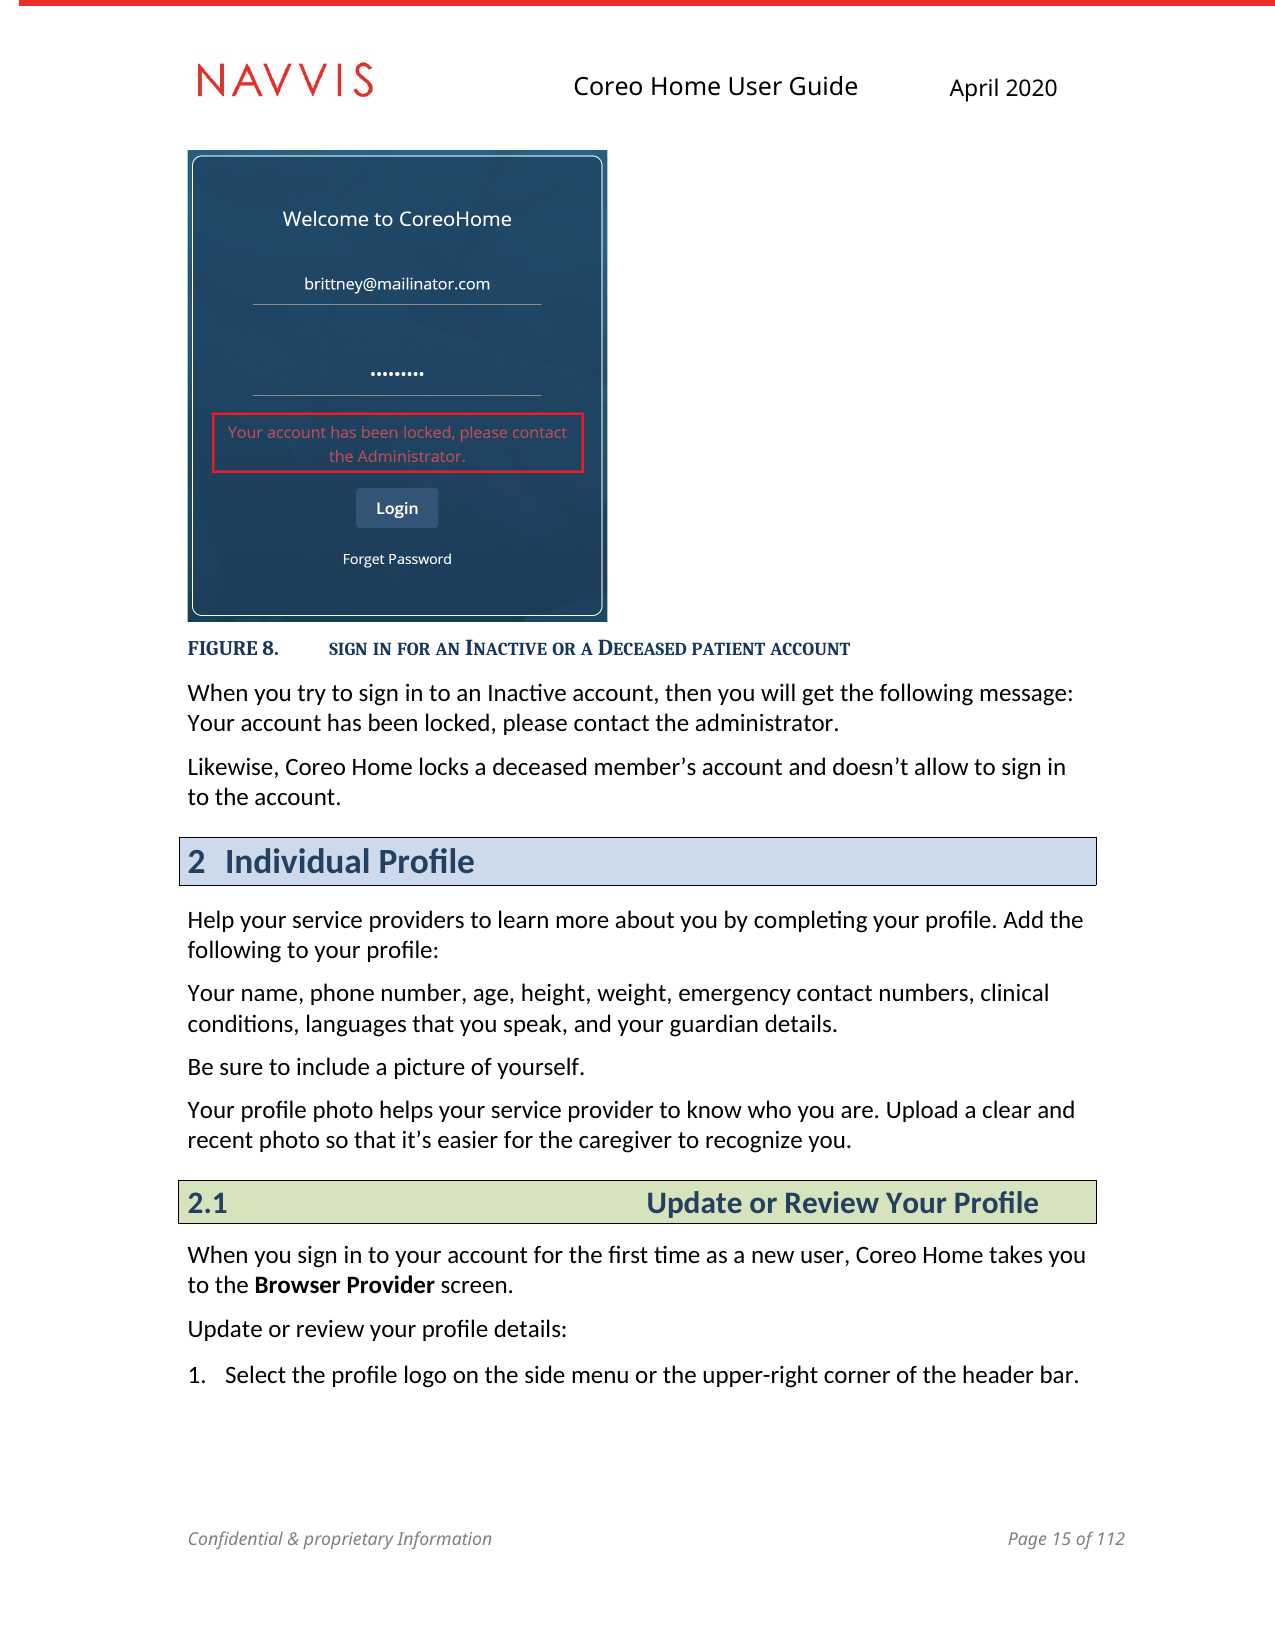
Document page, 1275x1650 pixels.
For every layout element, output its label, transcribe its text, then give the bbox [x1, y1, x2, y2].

text Help your service providers to learn more about you by completing your profile. Add the following to your profile: [187, 904, 1087, 965]
list Select the profile logo on the side menu or the upper-right corner of the header bar. [187, 1359, 1087, 1389]
text Likewise, Coreo Home locks a deceased member’s account and doesn’t allow to sign in to the account. [187, 751, 1087, 812]
picture [187, 55, 383, 104]
picture [187, 150, 608, 622]
text When you try to sign in to an Inactive account, then you will get the following message: Your account has been locked, please contact the administrator. [187, 677, 1087, 738]
text Your profile photo helps your service provider to know who you are. Upload a clear and recent photo so that it’s easier for the caregiver to recognize you. [187, 1094, 1087, 1155]
subtitle Update or Review Your Profile [179, 1181, 1096, 1223]
text Your name, phone number, age, height, weight, emergency contact numbers, clinical conditions, languages that you speak, and your guardian details. [187, 978, 1087, 1039]
subtitle Individual Profile [180, 838, 1096, 885]
text Be sure to include a picture of yourself. [187, 1051, 1087, 1082]
text sign in for an Inactive or a Deceased patient account [187, 634, 1087, 661]
text Update or review your profile details: [187, 1313, 1087, 1343]
text When you sign in to your account for the first time as a new user, Coreo Home takes you to the Browser Provider screen. [187, 1239, 1087, 1300]
